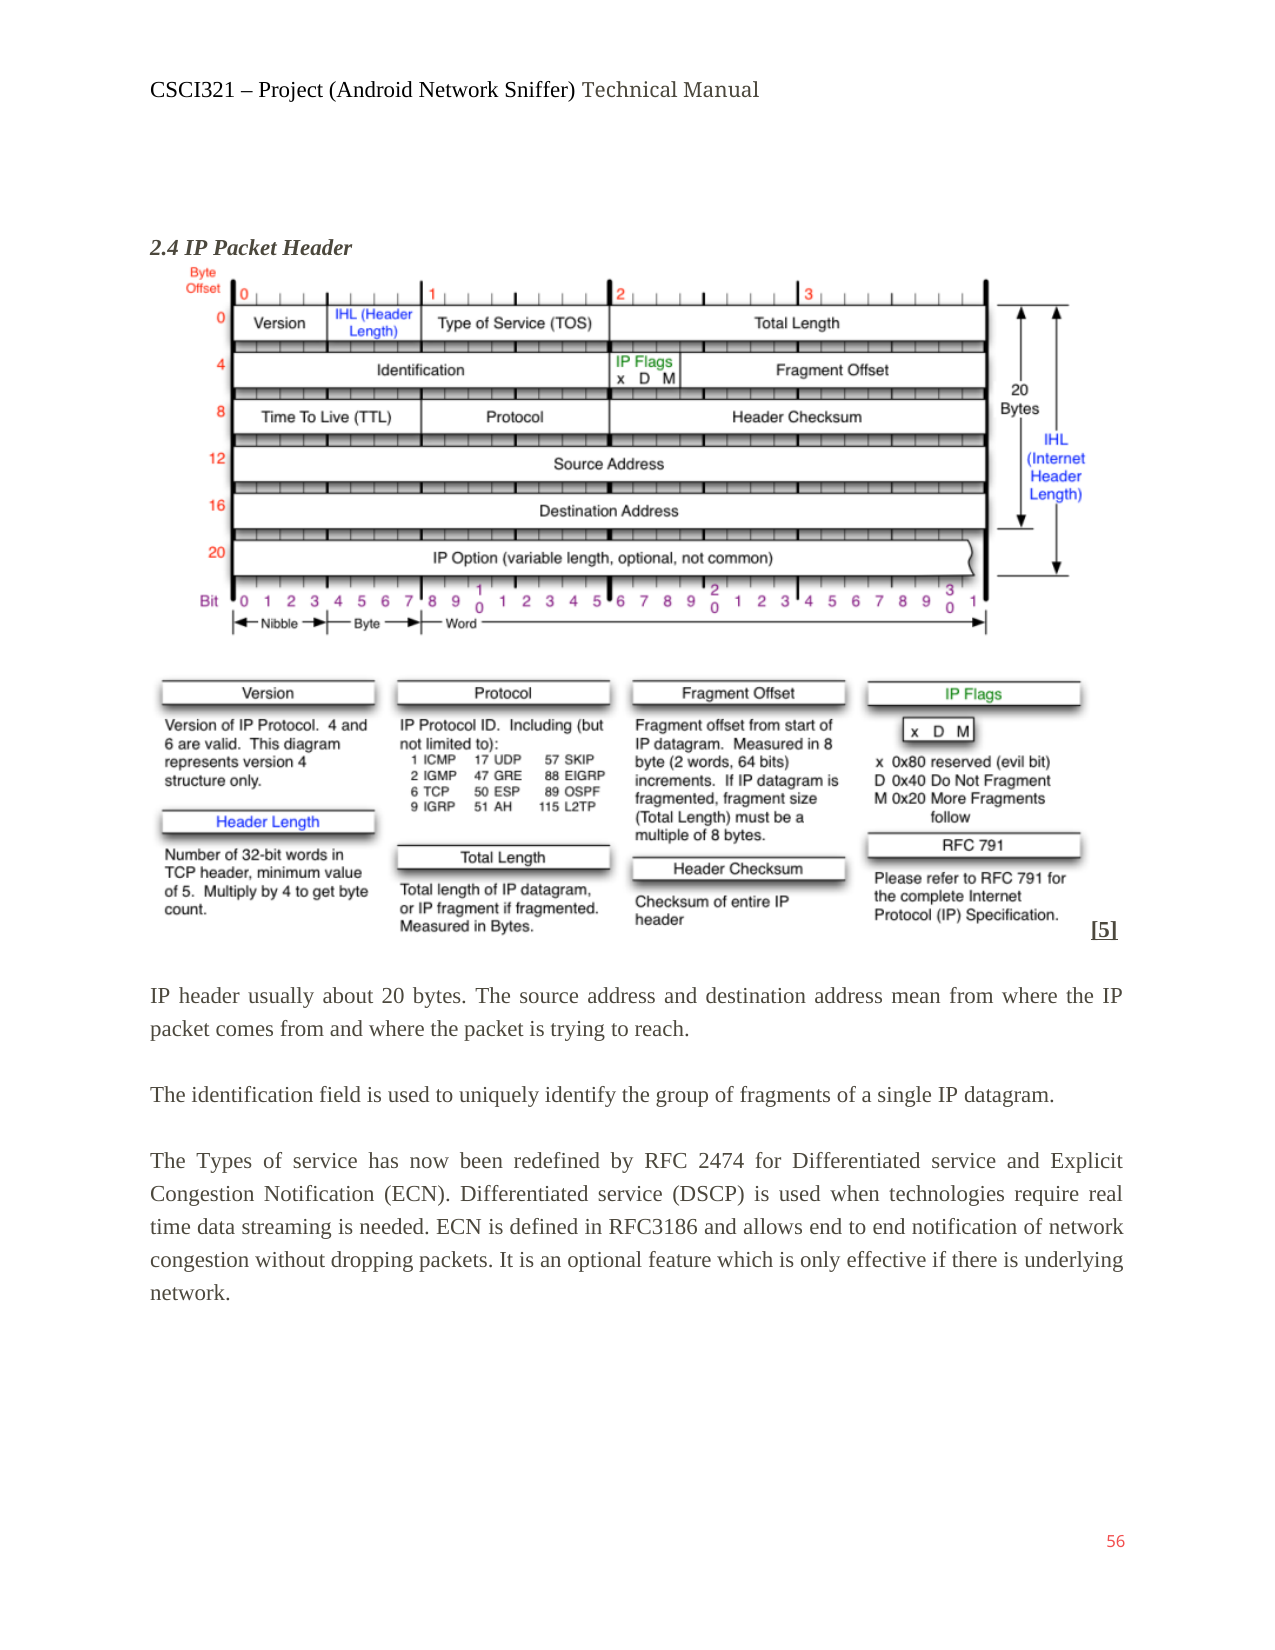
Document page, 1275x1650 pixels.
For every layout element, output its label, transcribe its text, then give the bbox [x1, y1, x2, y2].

picture [150, 260, 1091, 938]
text The Types of service has now been redefined by RFC 2474 for Differentiated service and Explicit Congestion Notification (ECN). Differentiated service (DSCP) is used when technologies require real time data streaming is needed. ECN is defined in RFC3186 and allows end to end notification of network congestion without dropping packets. It is an optional feature which is only effective if there is underlying network. [150, 1147, 1125, 1306]
text The identification field is used to uniquely identify the group of fragments of a single IP datagram. [150, 1081, 1125, 1108]
subtitle 2.4 IP Packet Header [150, 234, 1125, 261]
text IP header usually about 20 bytes. The source address and destination address mean from where the IP packet comes from and where the packet is trying to reach. [150, 982, 1125, 1041]
